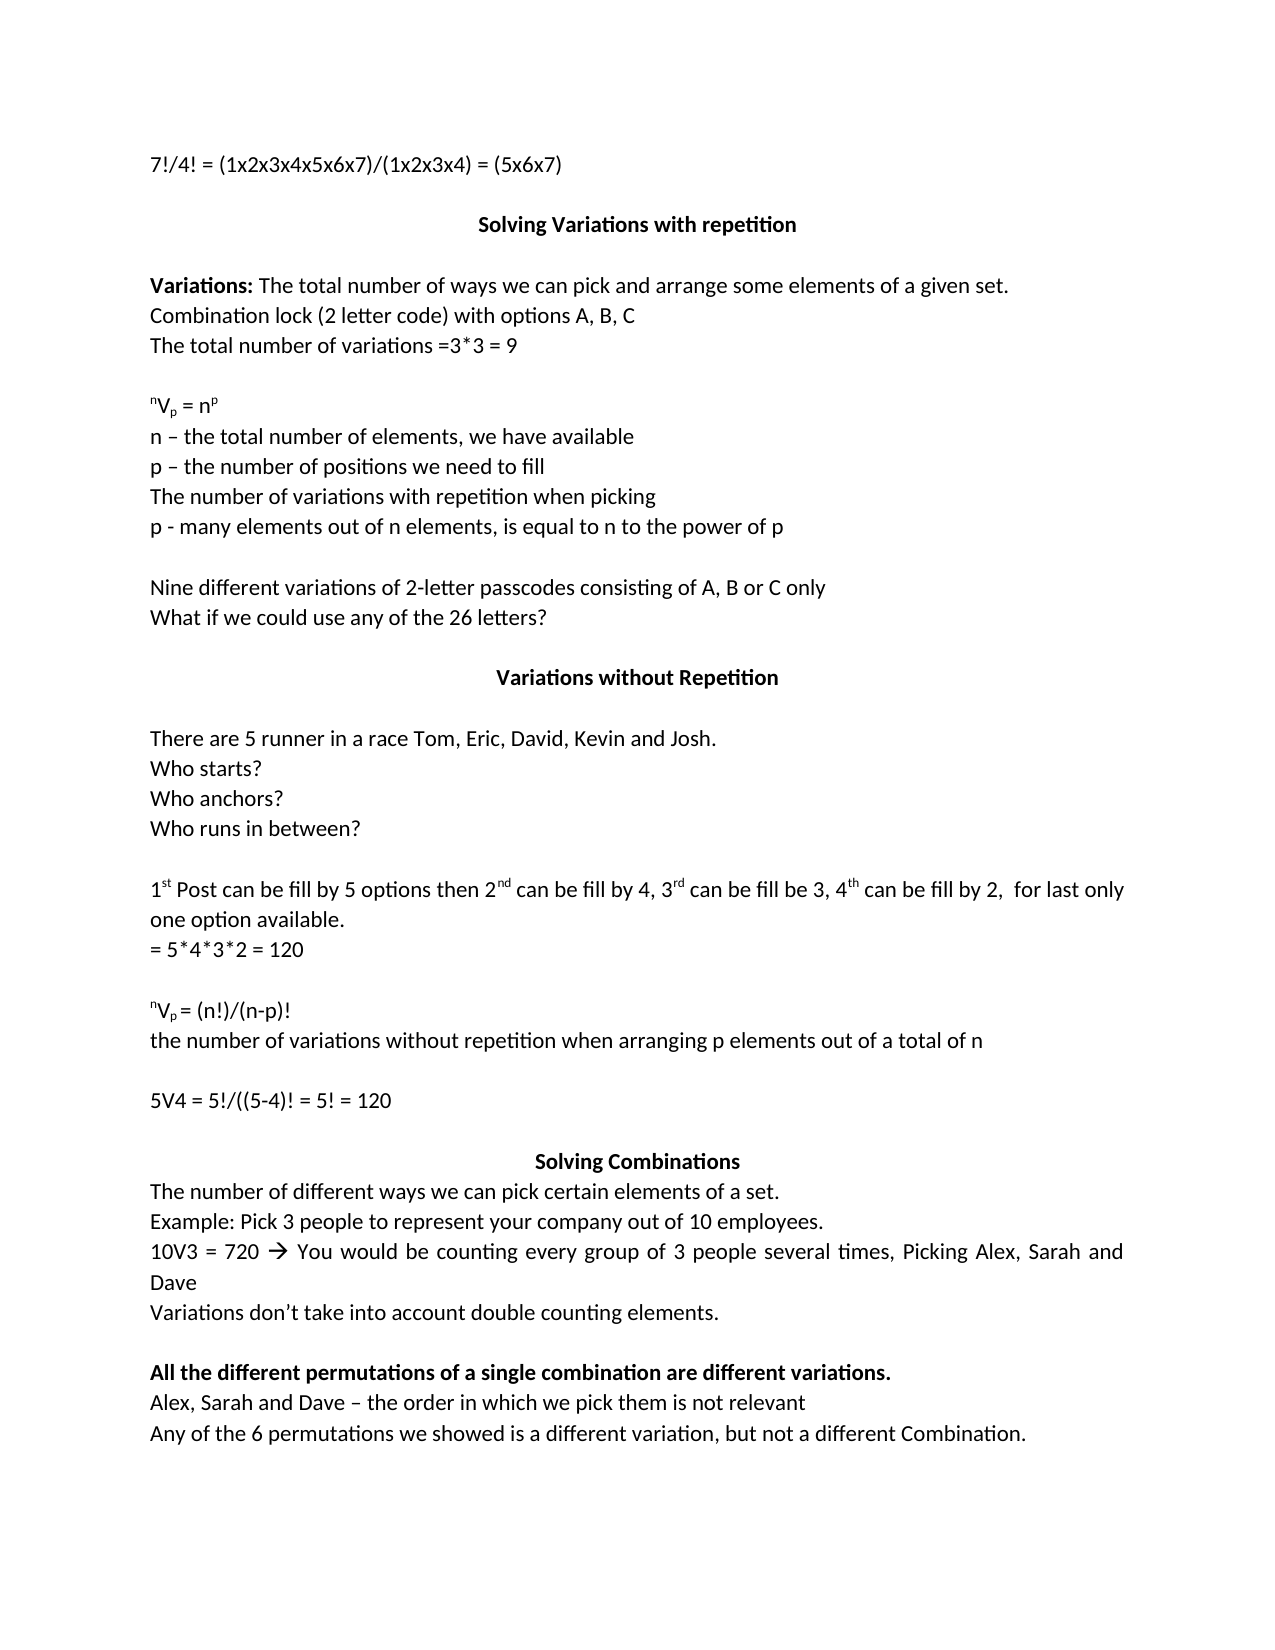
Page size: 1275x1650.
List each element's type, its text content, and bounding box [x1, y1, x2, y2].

text 5V4 = 5!/((5-4)! = 5! = 120 [150, 1086, 1125, 1114]
text All the different permutations of a single combination are different variations. [150, 1358, 1125, 1386]
text Who starts? [150, 754, 1125, 782]
text Combination lock (2 letter code) with options A, B, C [150, 301, 1125, 329]
text Alex, Sarah and Dave – the order in which we pick them is not relevant [150, 1388, 1125, 1417]
text Nine different variations of 2-letter passcodes consisting of A, B or C only [150, 573, 1125, 601]
text the number of variations without repetition when arranging p elements out of a total of n [150, 1026, 1125, 1054]
text The total number of variations =3*3 = 9 [150, 331, 1125, 359]
text The number of variations with repetition when picking [150, 482, 1125, 510]
text 10V3 = 720 You would be counting every group of 3 people several times, Picking Alex, Sarah and Dave [150, 1237, 1125, 1296]
text n – the total number of elements, we have available [150, 422, 1125, 450]
text p - many elements out of n elements, is equal to n to the power of p [150, 512, 1125, 541]
text The number of different ways we can pick certain elements of a set. [150, 1177, 1125, 1205]
text p – the number of positions we need to fill [150, 452, 1125, 480]
text = 5*4*3*2 = 120 [150, 935, 1125, 963]
text Variations: The total number of ways we can pick and arrange some elements of a given set. [150, 271, 1125, 299]
text Any of the 6 permutations we showed is a different variation, but not a different Combination. [150, 1419, 1125, 1447]
text Variations without Repetition [150, 663, 1125, 692]
text There are 5 runner in a race Tom, Eric, David, Kevin and Josh. [150, 724, 1125, 752]
text 7!/4! = (1x2x3x4x5x6x7)/(1x2x3x4) = (5x6x7) [150, 150, 1125, 178]
text nVp = (n!)/(n-p)! [150, 996, 1125, 1024]
text Solving Combinations [150, 1147, 1125, 1175]
text Variations don’t take into account double counting elements. [150, 1298, 1125, 1326]
text nVp = np [150, 392, 1125, 420]
text What if we could use any of the 26 letters? [150, 603, 1125, 631]
text Who runs in between? [150, 814, 1125, 843]
text Who anchors? [150, 784, 1125, 812]
text Solving Variations with repetition [150, 210, 1125, 238]
text Example: Pick 3 people to represent your company out of 10 employees. [150, 1207, 1125, 1235]
text 1st Post can be fill by 5 options then 2nd can be fill by 4, 3rd can be fill be 3, 4th can be fill by 2, for last only one option available. [150, 875, 1125, 933]
